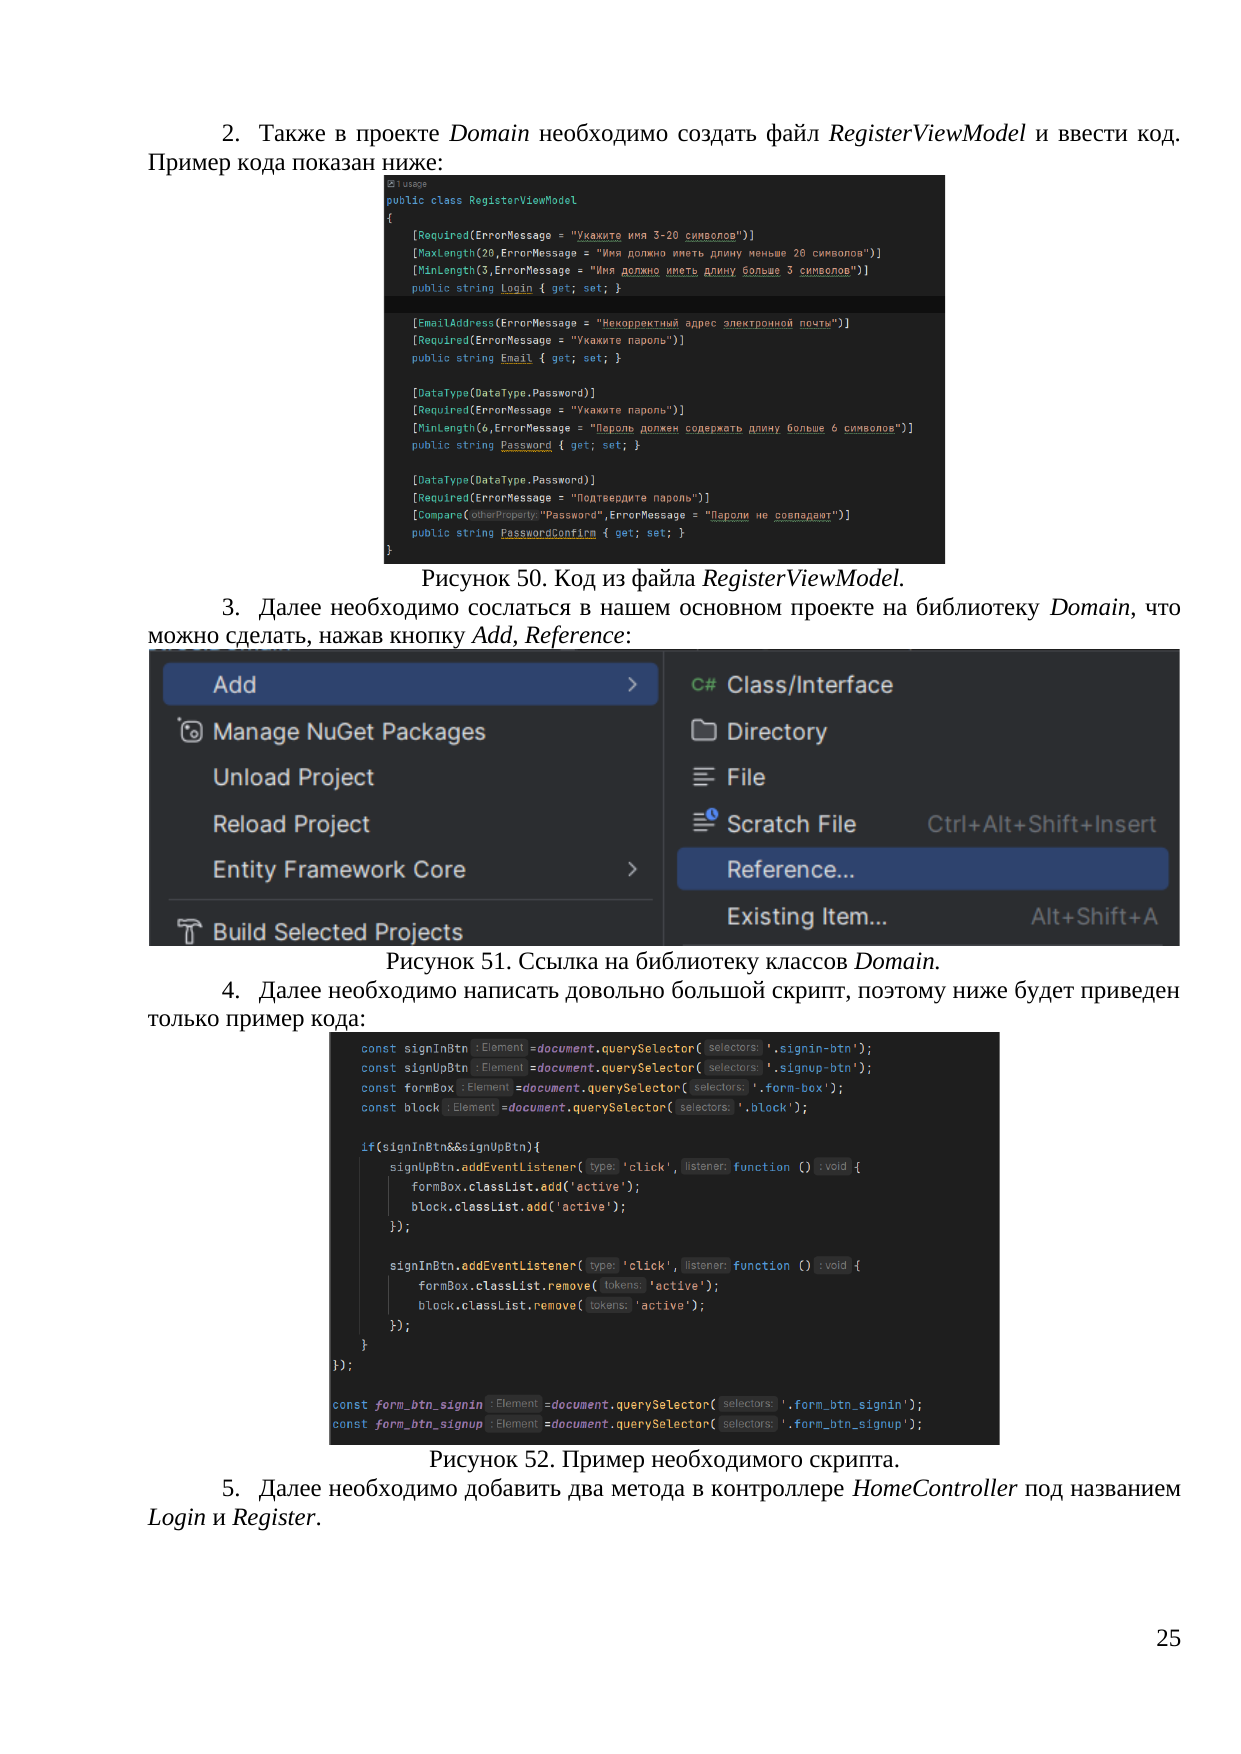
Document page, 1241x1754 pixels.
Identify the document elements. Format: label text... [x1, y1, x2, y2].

picture [149, 649, 1180, 946]
list Далее необходимо сослаться в нашем основном проекте на библиотеку Domain, что можно сделать, нажав кнопку Add, Reference: [148, 592, 1181, 649]
text Рисунок 50. Код из файла RegisterViewModel. [148, 563, 1181, 592]
picture [329, 1032, 1000, 1445]
text Рисунок 51. Ссылка на библиотеку классов Domain. [148, 946, 1181, 975]
list Далее необходимо написать довольно большой скрипт, поэтому ниже будет приведен только пример кода: [148, 975, 1181, 1032]
text Рисунок 52. Пример необходимого скрипта. [148, 1444, 1181, 1473]
list Также в проекте Domain необходимо создать файл RegisterViewModel и ввести код. Пример кода показан ниже: [148, 118, 1181, 176]
list Далее необходимо добавить два метода в контроллере HomeController под названием Login и Register. [148, 1473, 1181, 1531]
picture [383, 175, 946, 564]
